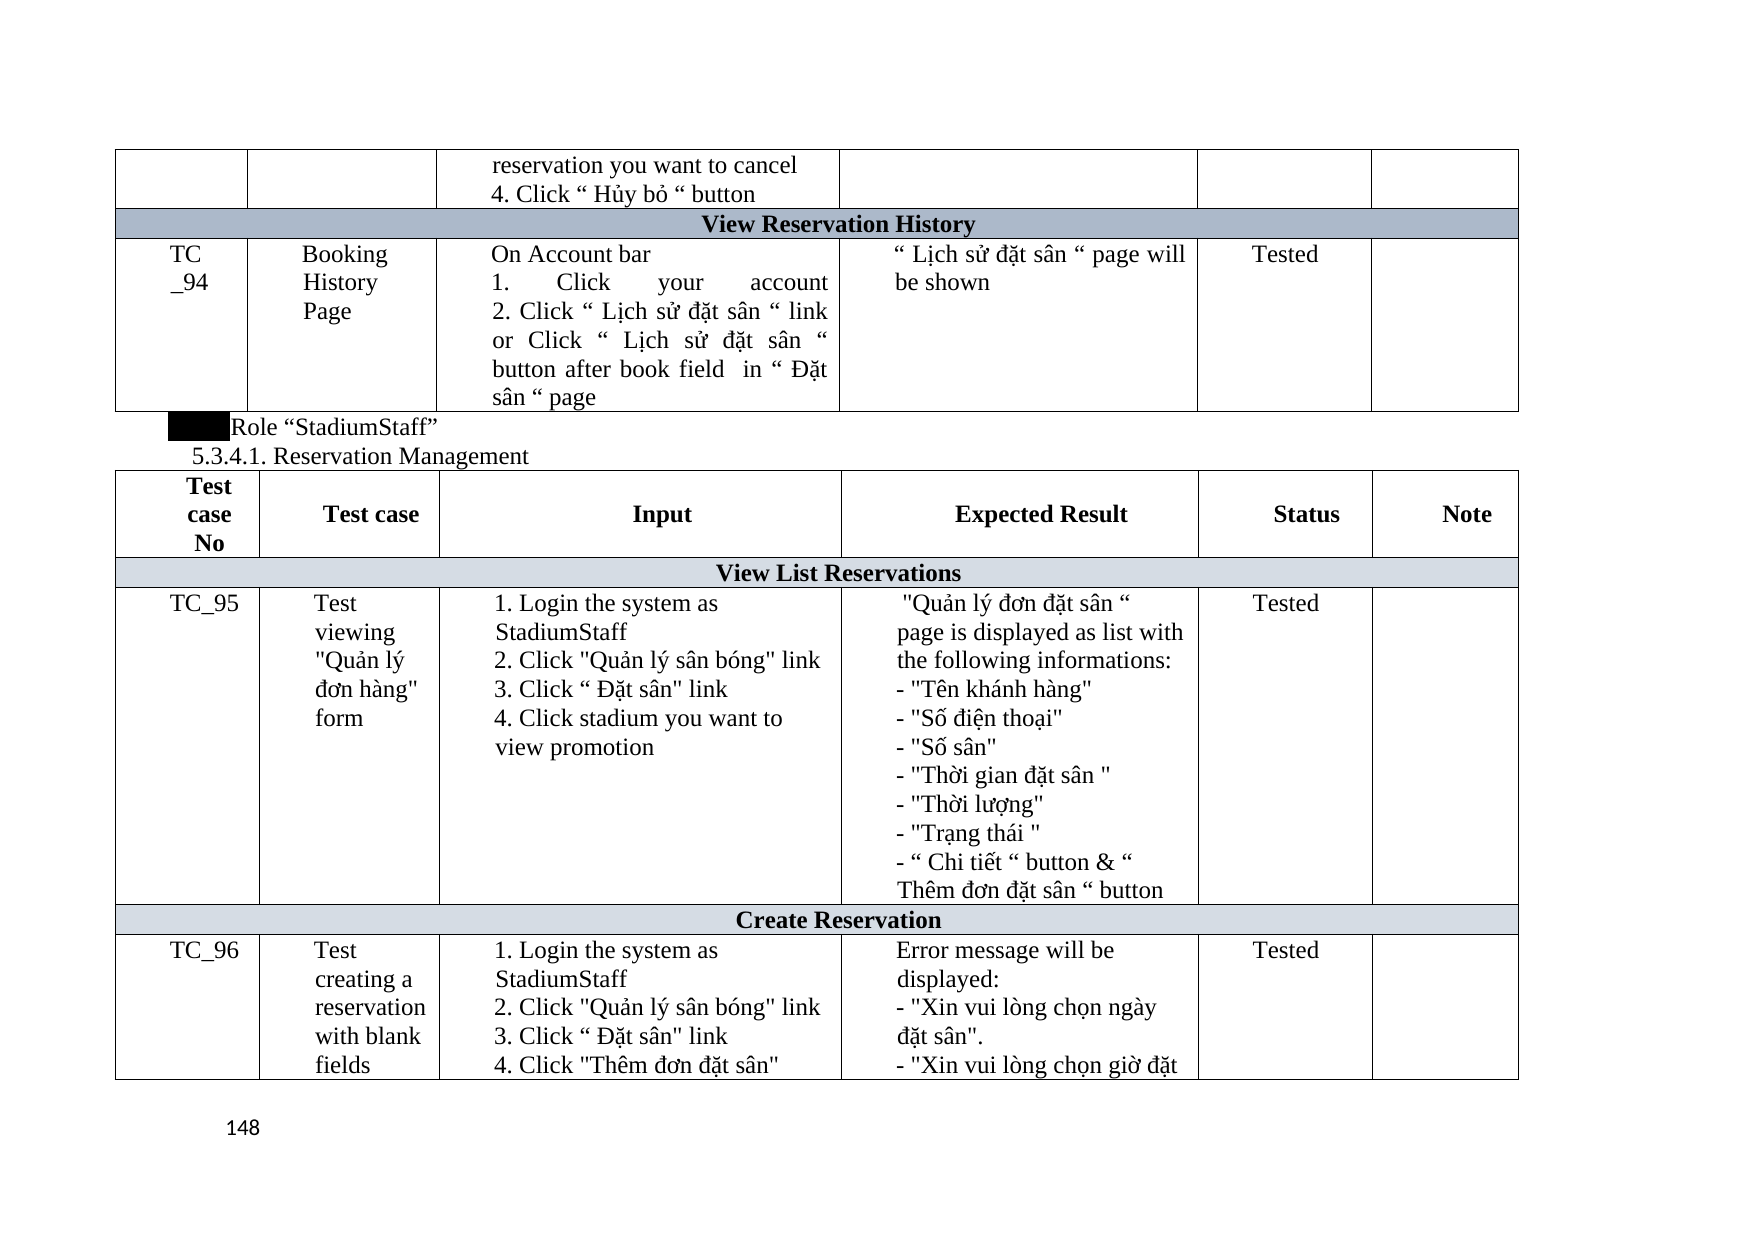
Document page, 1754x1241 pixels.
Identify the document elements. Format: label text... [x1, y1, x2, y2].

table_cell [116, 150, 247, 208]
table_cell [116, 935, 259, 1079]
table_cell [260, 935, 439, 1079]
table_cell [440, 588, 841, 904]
subtitle Role “StadiumStaff” [230, 412, 1604, 441]
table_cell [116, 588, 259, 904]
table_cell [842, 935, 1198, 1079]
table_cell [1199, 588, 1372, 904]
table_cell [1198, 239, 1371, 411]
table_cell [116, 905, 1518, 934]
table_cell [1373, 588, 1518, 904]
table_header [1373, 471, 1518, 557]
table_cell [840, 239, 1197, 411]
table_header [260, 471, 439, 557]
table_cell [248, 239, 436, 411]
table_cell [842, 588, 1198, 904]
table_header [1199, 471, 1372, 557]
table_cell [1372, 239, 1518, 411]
subtitle Reservation Management [192, 442, 1604, 470]
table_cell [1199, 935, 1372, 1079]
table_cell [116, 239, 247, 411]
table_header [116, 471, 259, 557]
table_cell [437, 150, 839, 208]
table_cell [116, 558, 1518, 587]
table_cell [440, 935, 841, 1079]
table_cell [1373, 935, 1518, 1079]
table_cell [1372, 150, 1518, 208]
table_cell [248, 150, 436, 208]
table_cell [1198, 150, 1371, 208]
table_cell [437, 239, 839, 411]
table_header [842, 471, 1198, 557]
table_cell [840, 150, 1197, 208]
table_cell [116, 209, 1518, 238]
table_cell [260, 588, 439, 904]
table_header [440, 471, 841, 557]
